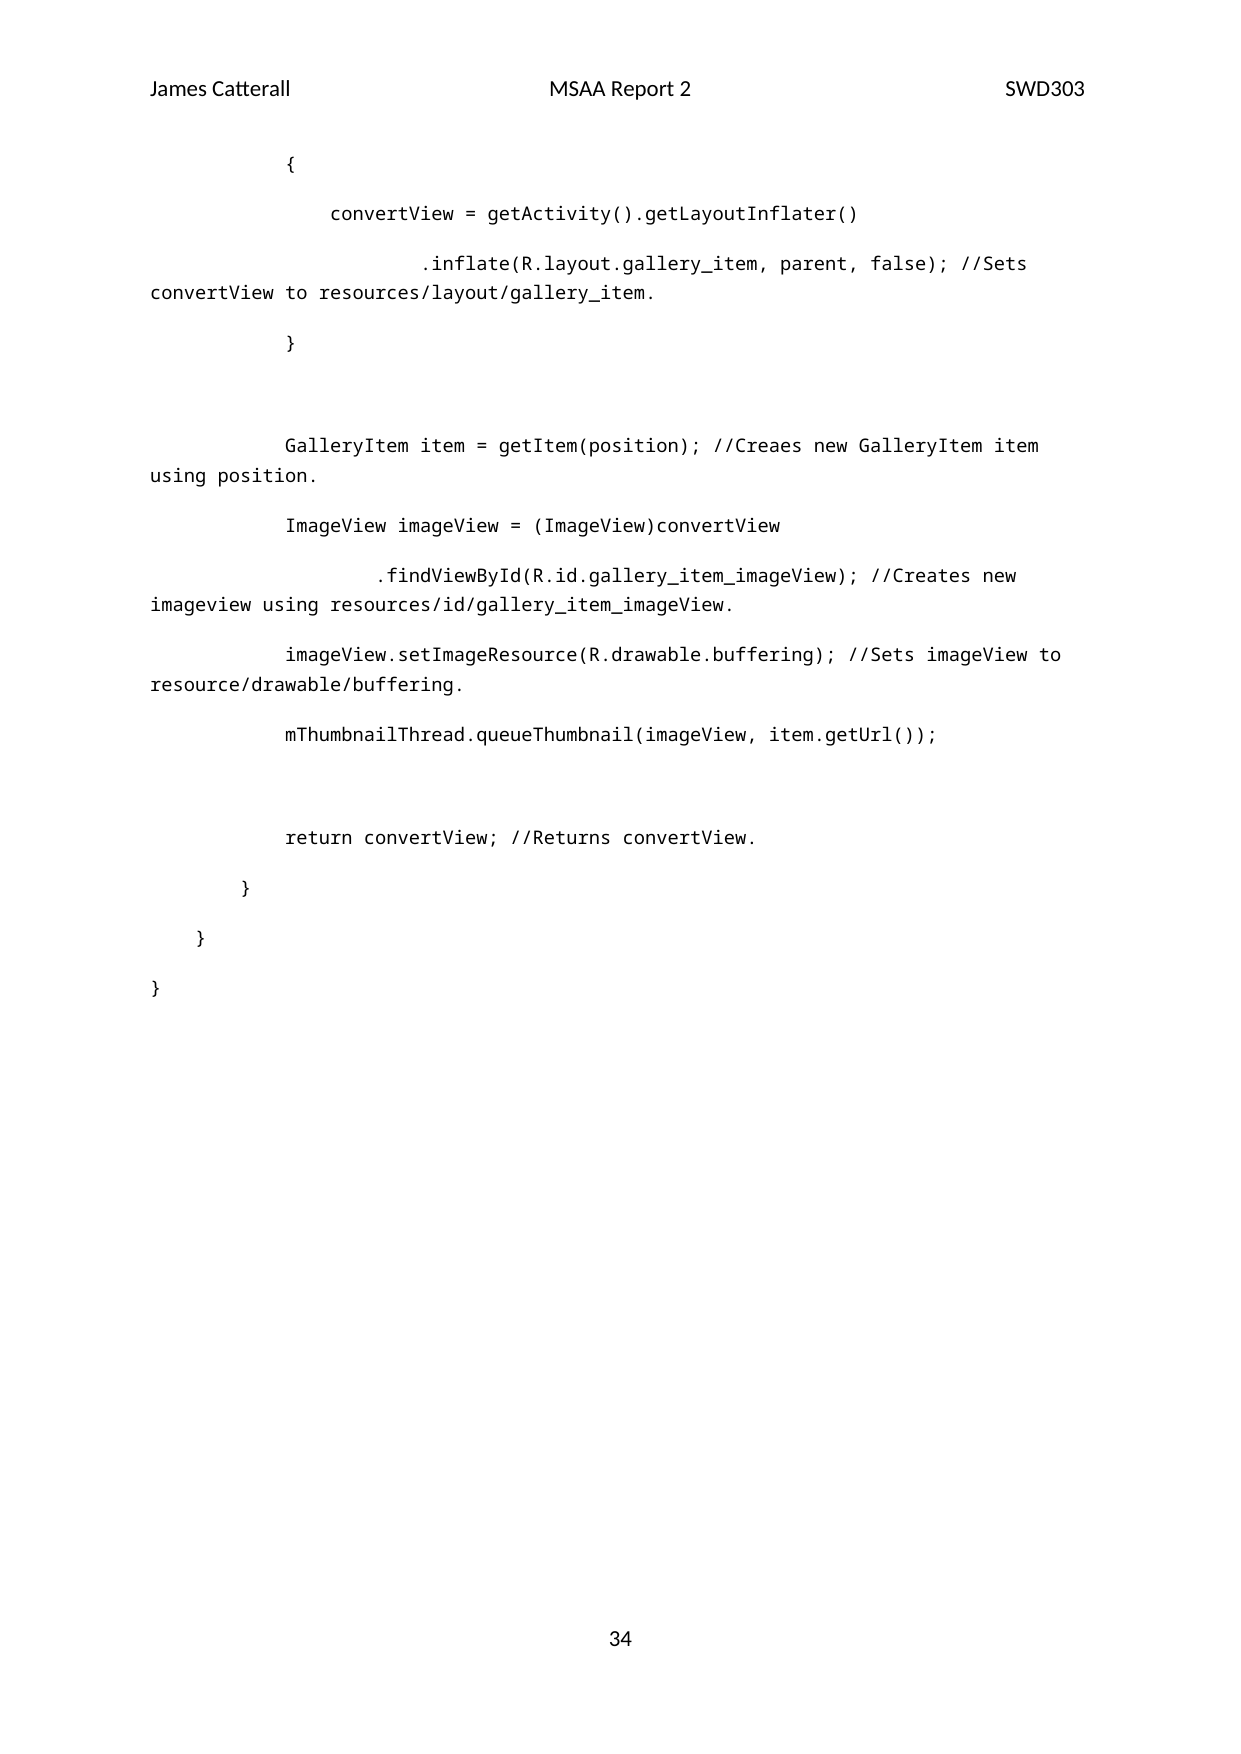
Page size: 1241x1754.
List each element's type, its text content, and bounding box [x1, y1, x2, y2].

text { [150, 150, 1090, 176]
text .findViewById(R.id.gallery_item_imageView); //Creates new imageview using resources/id/gallery_item_imageView. [150, 562, 1090, 617]
text ImageView imageView = (ImageView)convertView [150, 512, 1090, 538]
text } [150, 924, 1090, 950]
text mThumbnailThread.queueThumbnail(imageView, item.getUrl()); [150, 721, 1090, 746]
text GalleryItem item = getItem(position); //Creaes new GalleryItem item using position. [150, 433, 1090, 487]
text } [150, 329, 1090, 355]
text imageView.setImageResource(R.drawable.buffering); //Sets imageView to resource/drawable/buffering. [150, 642, 1090, 696]
text } [150, 874, 1090, 900]
text convertView = getActivity().getLayoutInflater() [150, 200, 1090, 226]
text return convertView; //Returns convertView. [150, 824, 1090, 849]
text } [150, 974, 1090, 1000]
text .inflate(R.layout.gallery_item, parent, false); //Sets convertView to resources/layout/gallery_item. [150, 250, 1090, 305]
